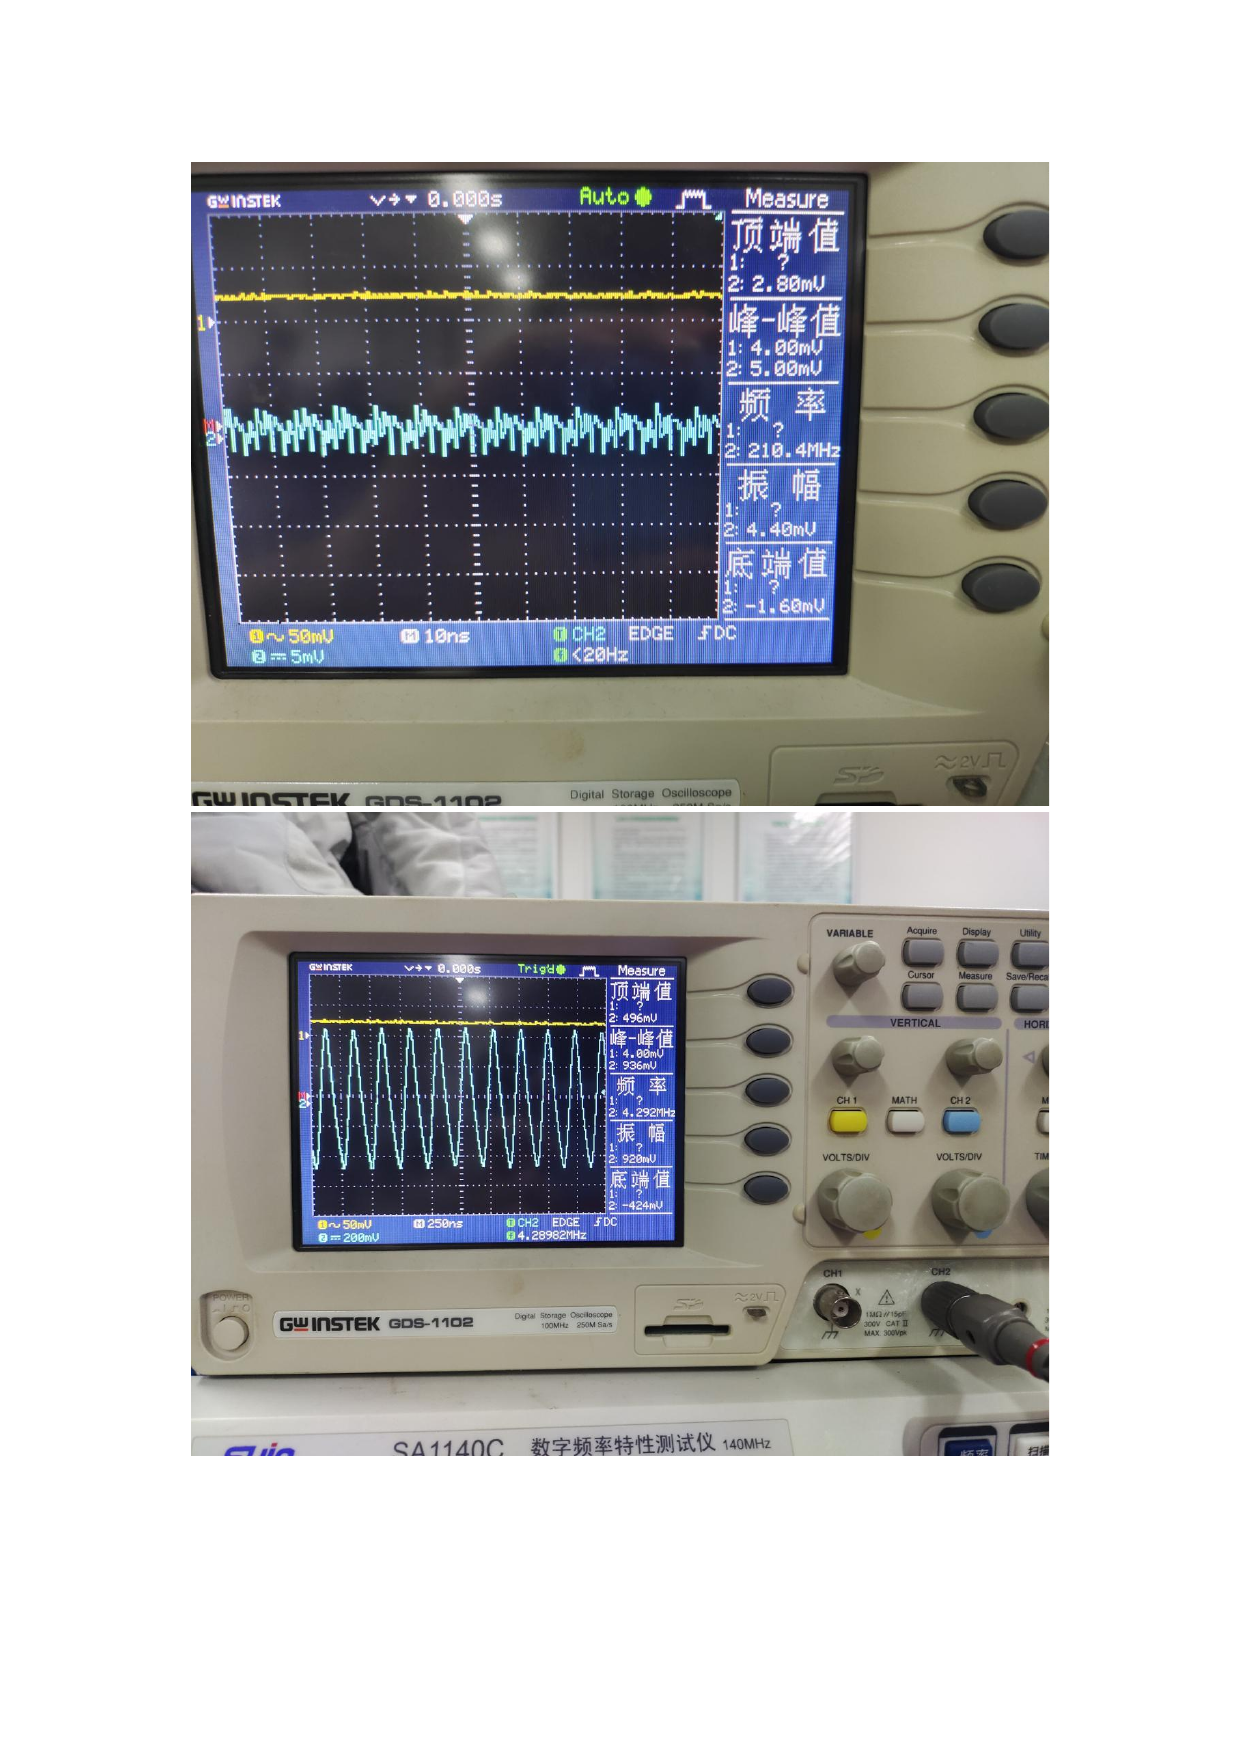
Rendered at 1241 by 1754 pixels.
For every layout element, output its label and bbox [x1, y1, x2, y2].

picture [191, 812, 1050, 1456]
picture [191, 162, 1050, 806]
